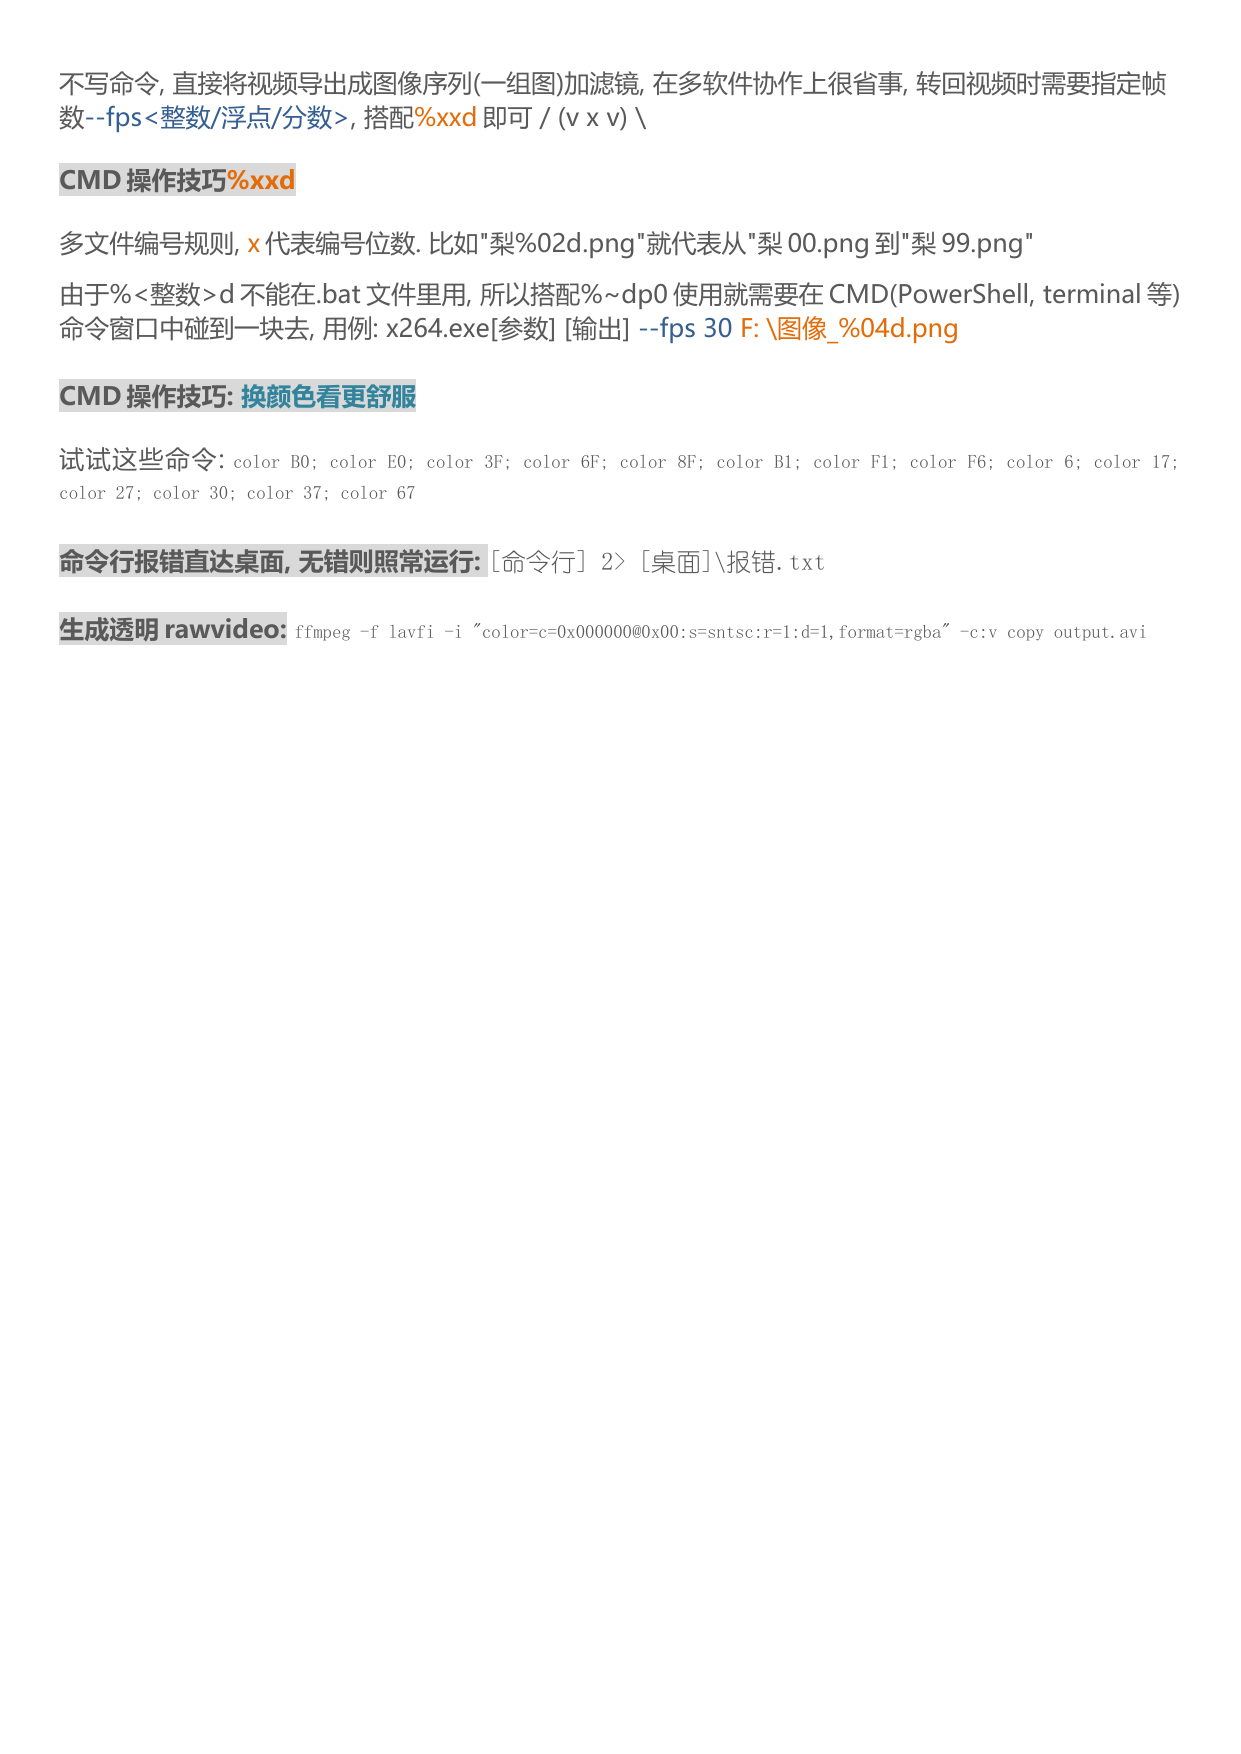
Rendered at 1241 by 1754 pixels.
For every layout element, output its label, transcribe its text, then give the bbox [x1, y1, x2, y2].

text 多文件编号规则, x代表编号位数. 比如"梨%02d.png"就代表从"梨00.png到"梨99.png" [59, 226, 1181, 259]
text 生成透明rawvideo: ffmpeg -f lavfi -i "color=c=0x000000@0x00:s=sntsc:r=1:d=1,format=rgba" -c:v copy output.avi [59, 611, 1181, 645]
text 试试这些命令: color B0; color E0; color 3F; color 6F; color 8F; color B1; color F1; color F6; color 6; color 17; color 27; color 30; color 37; color 67 [59, 441, 1181, 509]
subtitle CMD操作技巧: 换颜色看更舒服 [59, 378, 1181, 412]
subtitle CMD操作技巧%xxd [59, 162, 1181, 196]
text 命令行报错直达桌面, 无错则照常运行: [命令行] 2> [桌面]\报错.txt [59, 543, 1181, 577]
text 不写命令, 直接将视频导出成图像序列(一组图)加滤镜, 在多软件协作上很省事, 转回视频时需要指定帧数--fps<整数/浮点/分数>, 搭配%xxd即可／(v x v)＼ [59, 65, 1181, 133]
text 由于%<整数>d不能在.bat文件里用, 所以搭配%~dp0使用就需要在CMD(PowerShell, terminal等)命令窗口中碰到一块去, 用例: x264.exe[参数] [输出] --fps 30 F: \图像_%04d.png [59, 276, 1181, 344]
